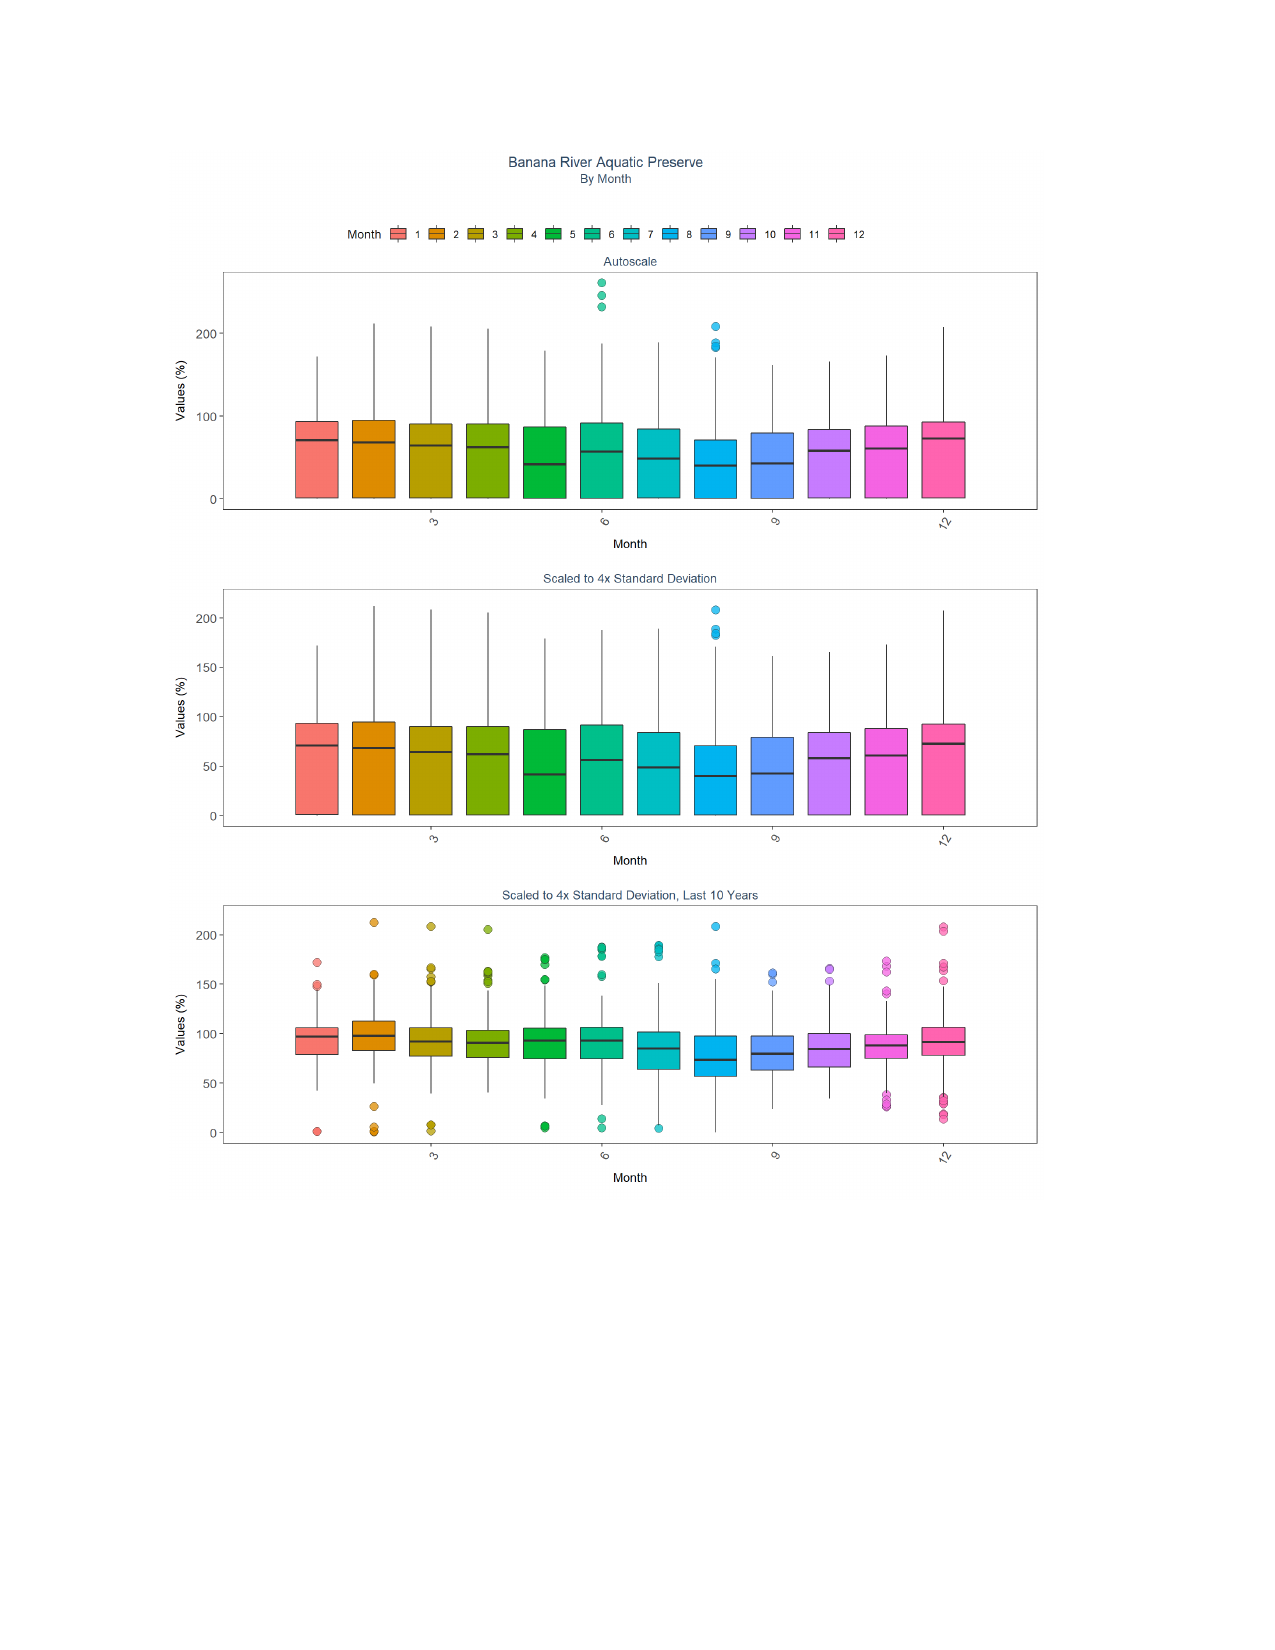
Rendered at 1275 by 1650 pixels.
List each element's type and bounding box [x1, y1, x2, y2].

picture [168, 150, 1044, 1200]
